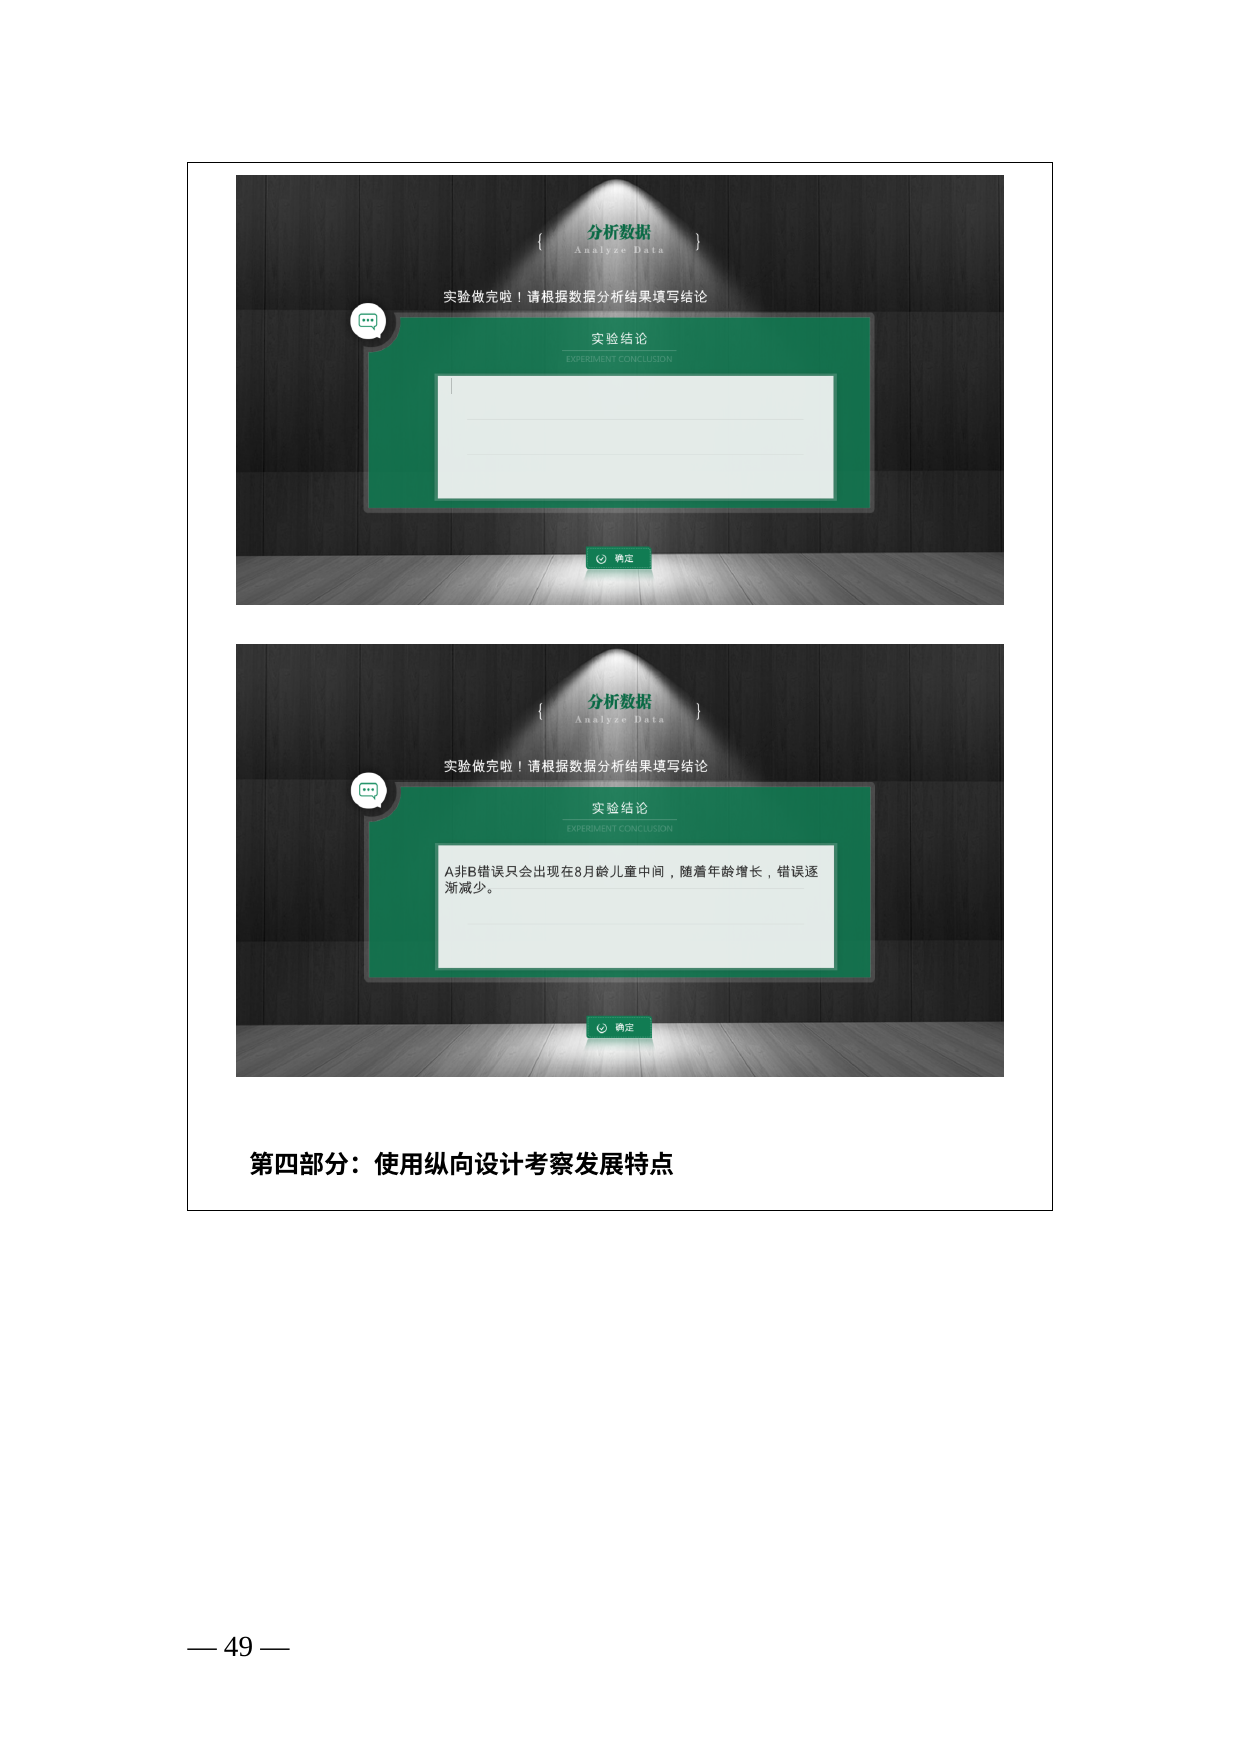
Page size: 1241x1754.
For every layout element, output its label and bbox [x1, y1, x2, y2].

picture [236, 175, 1004, 605]
table_cell [188, 163, 1052, 1210]
picture [236, 644, 1004, 1077]
